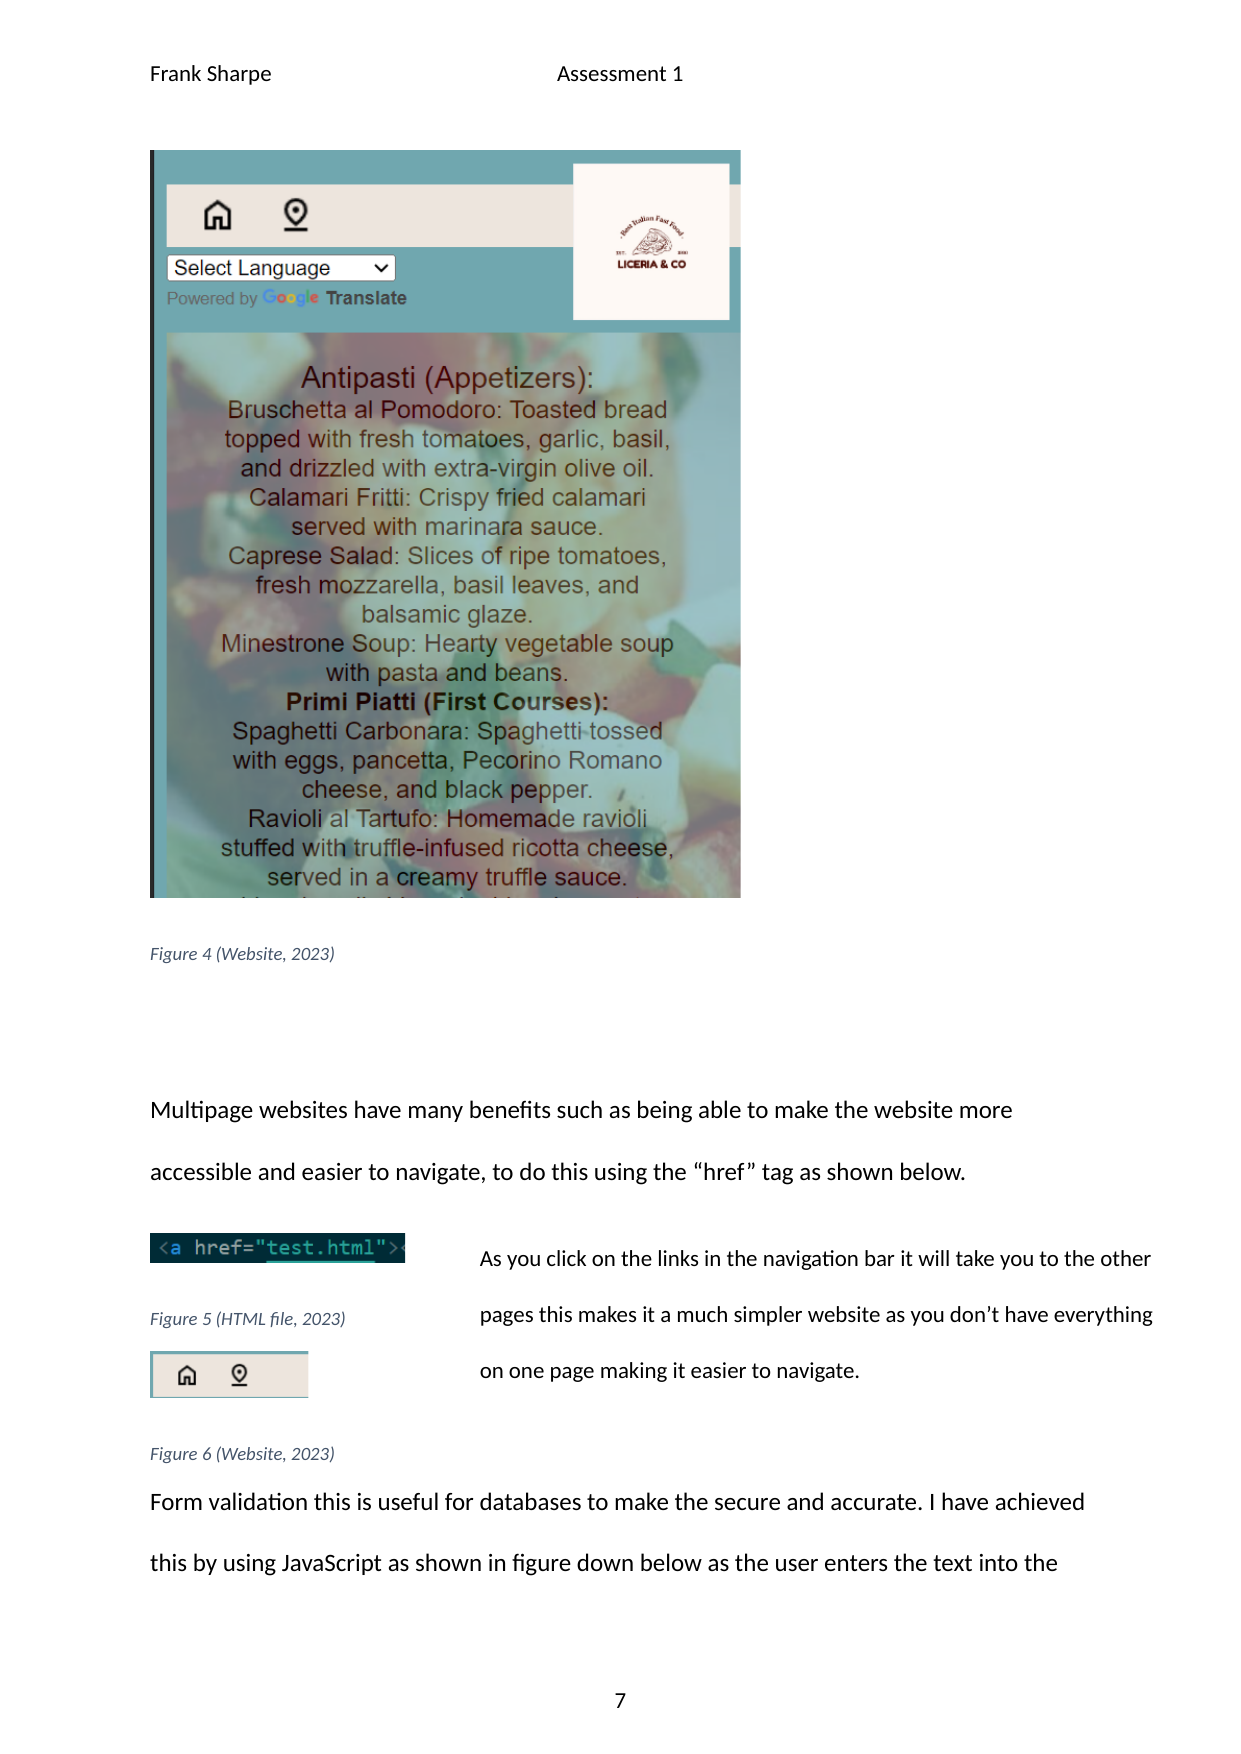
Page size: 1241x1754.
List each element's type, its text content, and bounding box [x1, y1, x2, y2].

picture [353, 1244, 363, 1254]
picture [304, 1241, 312, 1251]
picture [150, 1351, 309, 1398]
text Multipage websites have many benefits such as being able to make the website more accessible and easier to navigate, to do this using the “href” tag as shown below. [150, 1095, 1090, 1186]
picture [340, 1241, 349, 1254]
picture [280, 1244, 289, 1254]
picture [196, 1240, 205, 1254]
picture [268, 1241, 277, 1254]
picture [172, 1244, 180, 1254]
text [150, 1486, 1090, 1578]
picture [209, 1244, 217, 1254]
picture [221, 1244, 229, 1254]
picture [365, 1240, 373, 1254]
picture [161, 1243, 166, 1252]
picture [232, 1240, 241, 1254]
picture [150, 150, 741, 898]
